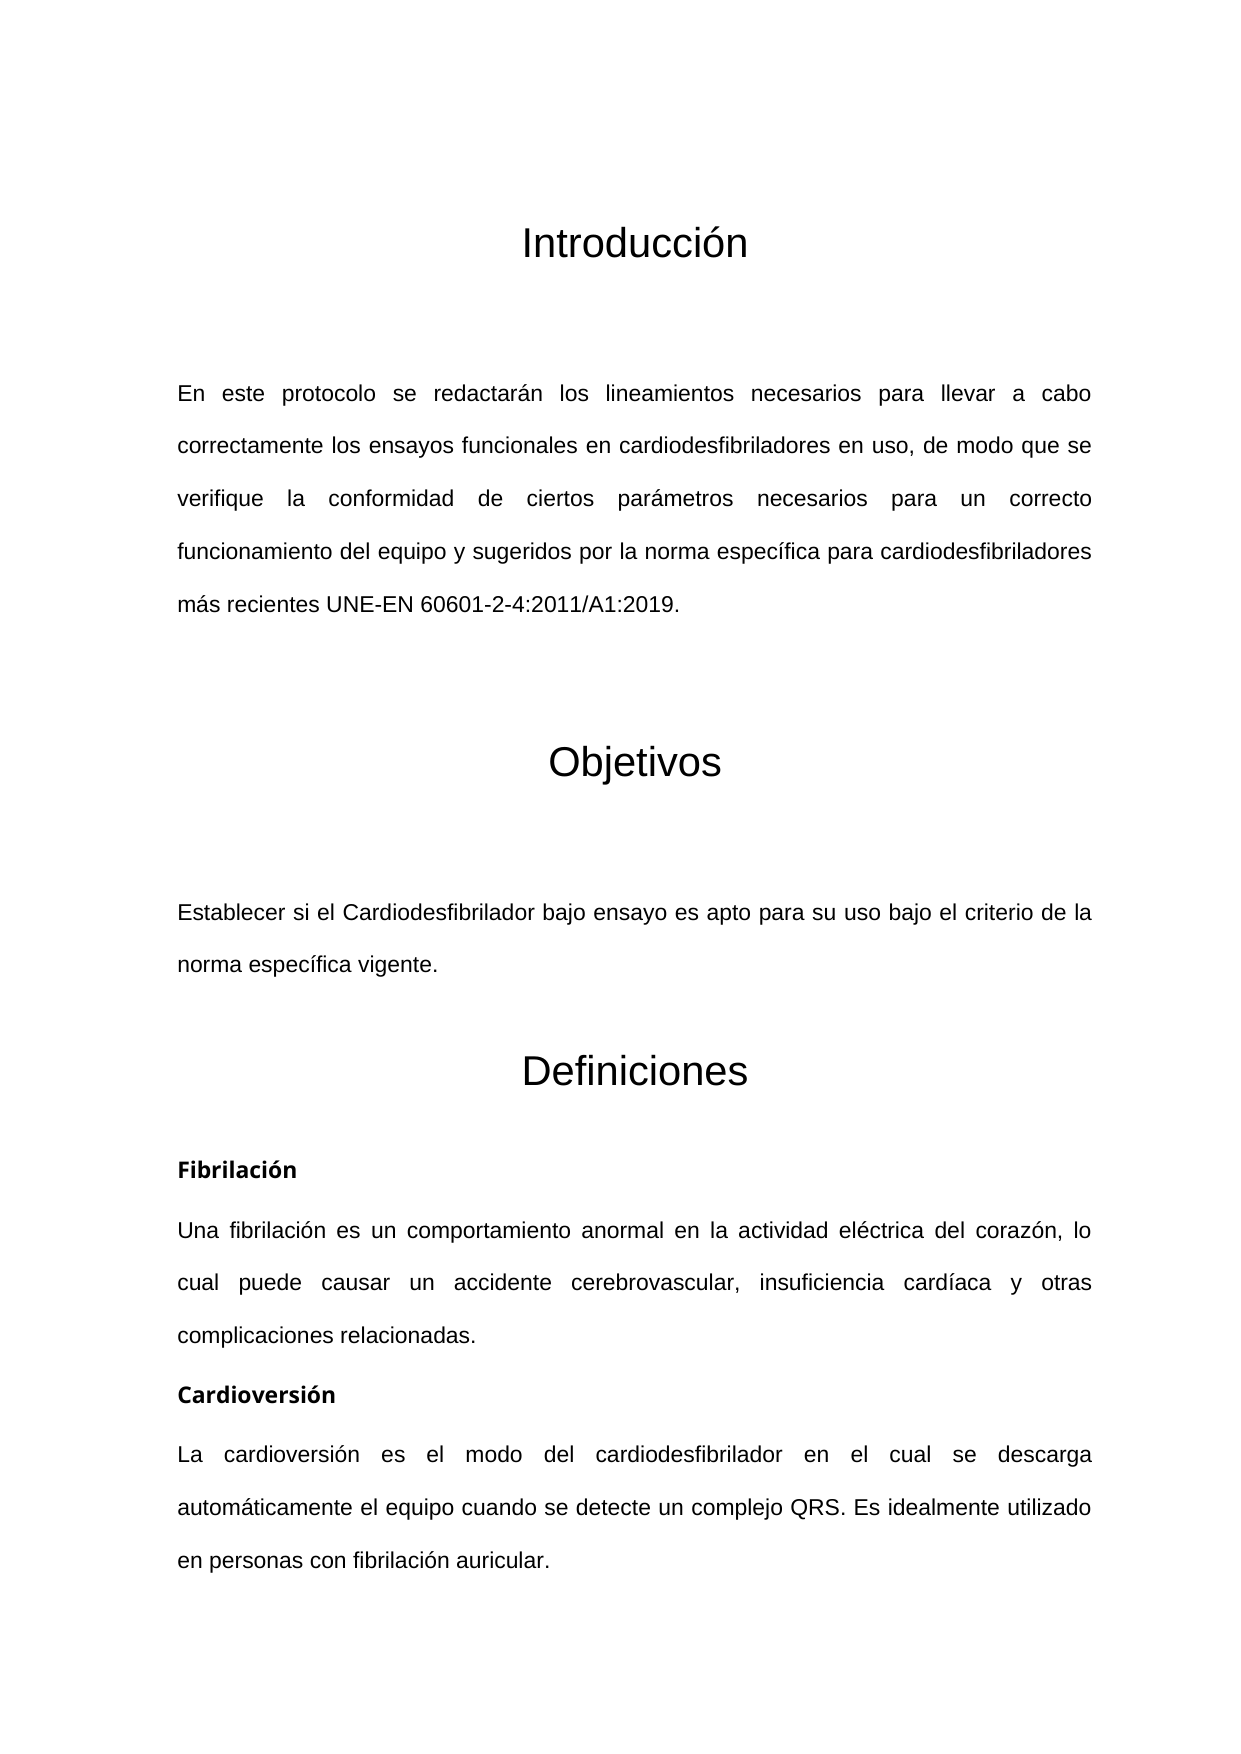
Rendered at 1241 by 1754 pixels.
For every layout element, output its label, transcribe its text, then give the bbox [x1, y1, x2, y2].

text La cardioversión es el modo del cardiodesfibrilador en el cual se descarga automáticamente el equipo cuando se detecte un complejo QRS. Es idealmente utilizado en personas con fibrilación auricular. [177, 1441, 1093, 1573]
text Una fibrilación es un comportamiento anormal en la actividad eléctrica del corazón, lo cual puede causar un accidente cerebrovascular, insuficiencia cardíaca y otras complicaciones relacionadas. [177, 1217, 1093, 1348]
text En este protocolo se redactarán los lineamientos necesarios para llevar a cabo correctamente los ensayos funcionales en cardiodesfibriladores en uso, de modo que se verifique la conformidad de ciertos parámetros necesarios para un correcto funcionamiento del equipo y sugeridos por la norma específica para cardiodesfibriladores más recientes UNE-EN 60601-2-4:2011/A1:2019. [177, 380, 1093, 617]
text Establecer si el Cardiodesfibrilador bajo ensayo es apto para su uso bajo el criterio de la norma específica vigente. [177, 899, 1093, 978]
